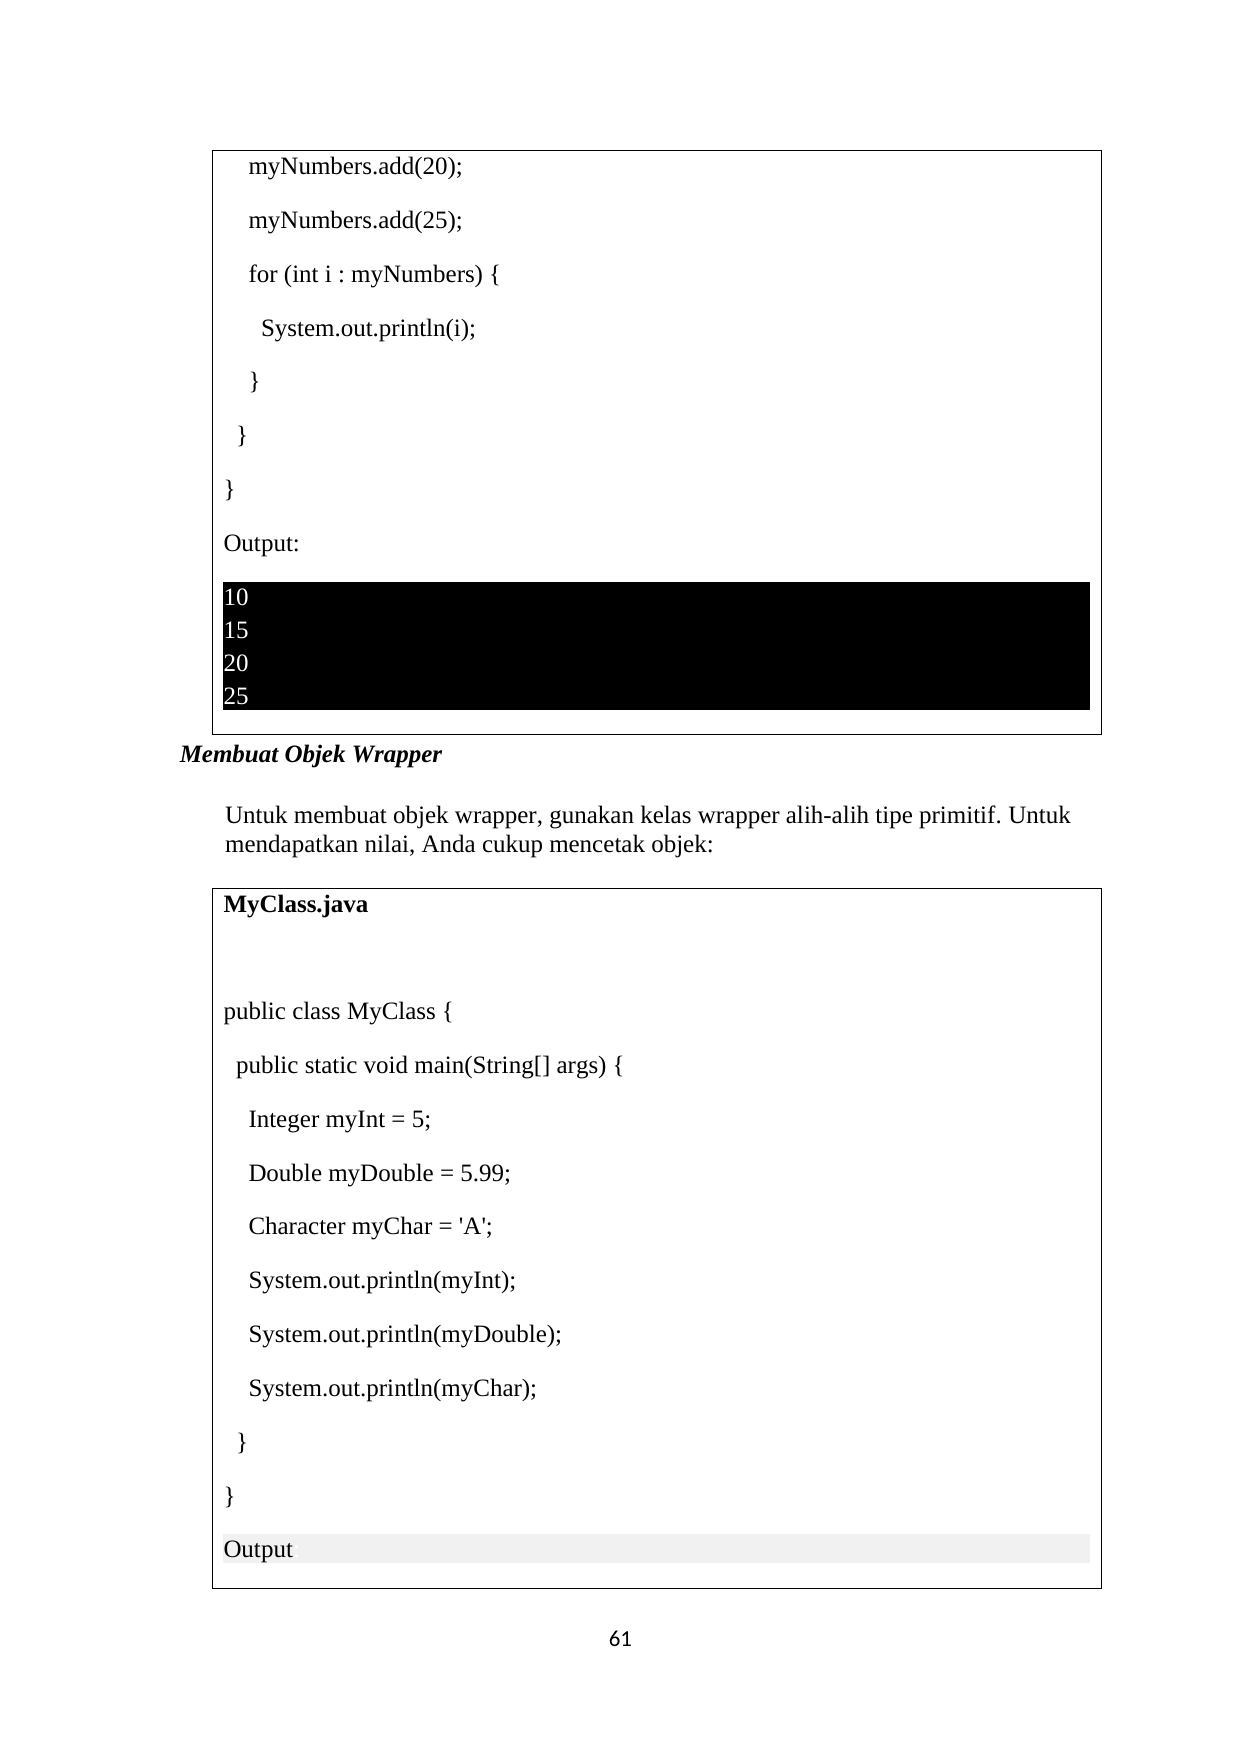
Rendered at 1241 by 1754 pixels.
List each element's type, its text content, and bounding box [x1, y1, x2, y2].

text Untuk membuat objek wrapper, gunakan kelas wrapper alih-alih tipe primitif. Untuk mendapatkan nilai, Anda cukup mencetak objek: [225, 801, 1090, 858]
subtitle Membuat Objek Wrapper [150, 739, 1090, 768]
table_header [213, 889, 1101, 1588]
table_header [213, 151, 1101, 734]
